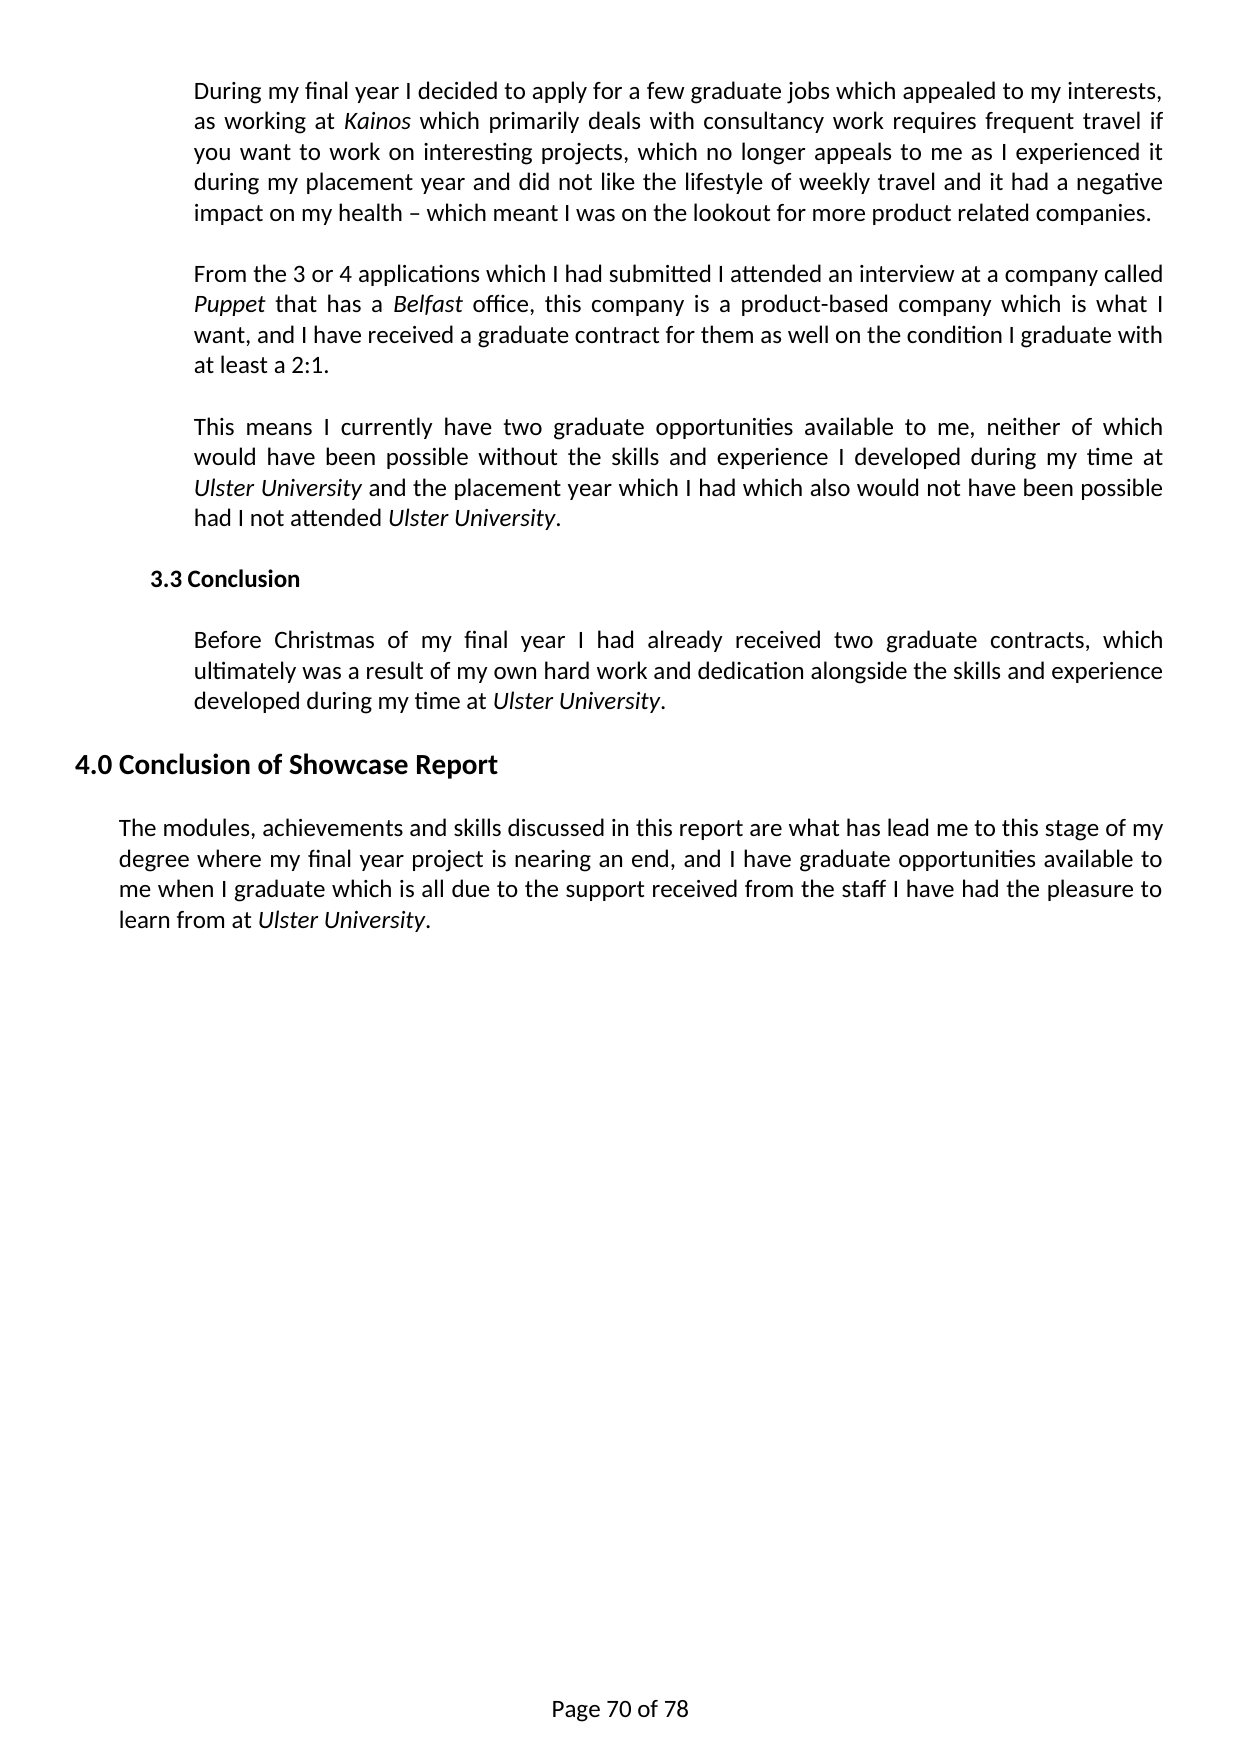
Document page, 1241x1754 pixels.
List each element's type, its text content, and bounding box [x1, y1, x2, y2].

list Conclusion [150, 563, 1165, 594]
list During my final year I decided to apply for a few graduate jobs which appealed to my interests, as working at Kainos which primarily deals with consultancy work requires frequent travel if you want to work on interesting projects, which no longer appeals to me as I experienced it during my placement year and did not like the lifestyle of weekly travel and it had a negative impact on my health – which meant I was on the lookout for more product related companies. [194, 75, 1165, 228]
list From the 3 or 4 applications which I had submitted I attended an interview at a company called Puppet that has a Belfast office, this company is a product-based company which is what I want, and I have received a graduate contract for them as well on the condition I graduate with at least a 2:1. [194, 258, 1165, 380]
text Before Christmas of my final year I had already received two graduate contracts, which ultimately was a result of my own hard work and dedication alongside the skills and experience developed during my time at Ulster University. [194, 624, 1165, 716]
text 4.0 Conclusion of Showcase Report [75, 746, 1165, 782]
text The modules, achievements and skills discussed in this report are what has lead me to this stage of my degree where my final year project is nearing an end, and I have graduate opportunities available to me when I graduate which is all due to the support received from the staff I have had the pleasure to learn from at Ulster University. [119, 813, 1165, 935]
list This means I currently have two graduate opportunities available to me, neither of which would have been possible without the skills and experience I developed during my time at Ulster University and the placement year which I had which also would not have been possible had I not attended Ulster University. [194, 411, 1165, 533]
